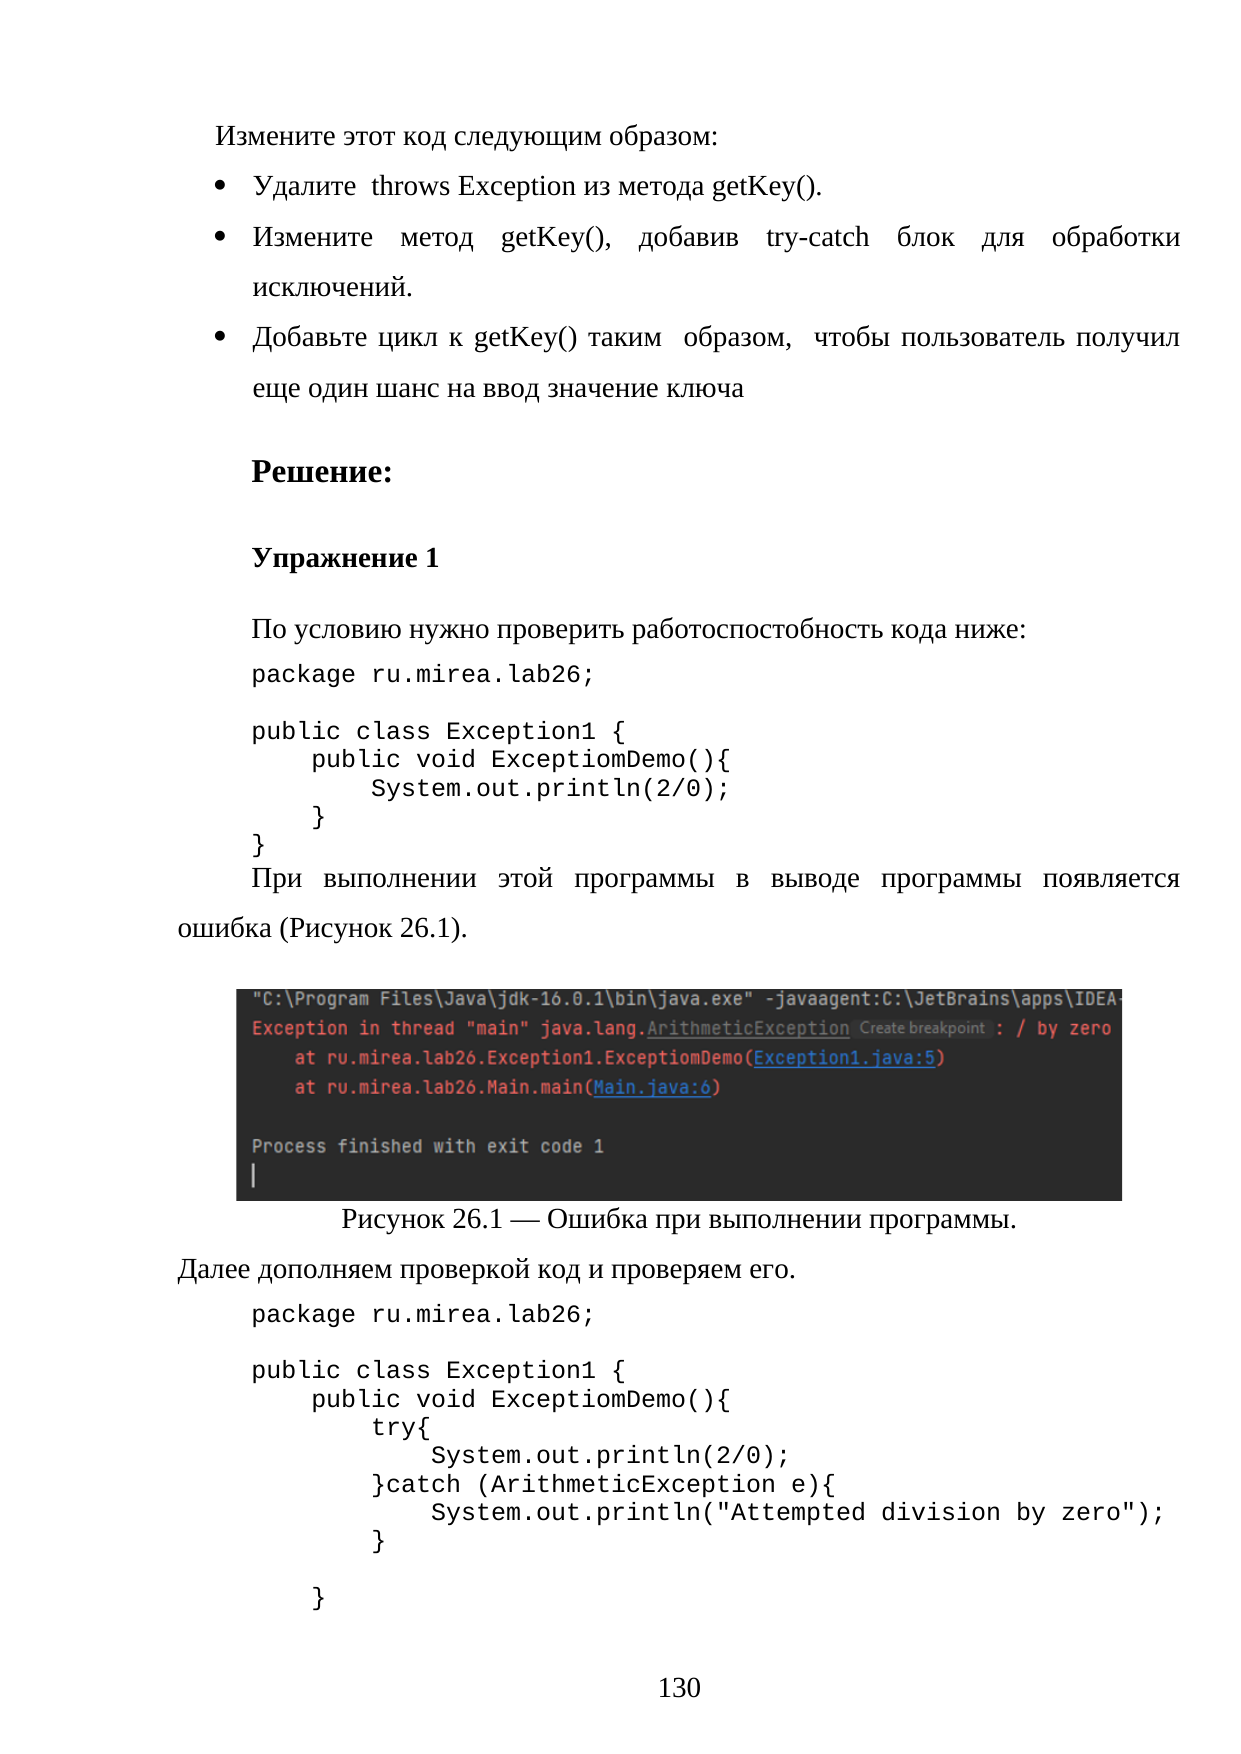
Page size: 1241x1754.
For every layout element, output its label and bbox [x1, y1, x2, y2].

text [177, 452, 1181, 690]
picture [236, 989, 1123, 1201]
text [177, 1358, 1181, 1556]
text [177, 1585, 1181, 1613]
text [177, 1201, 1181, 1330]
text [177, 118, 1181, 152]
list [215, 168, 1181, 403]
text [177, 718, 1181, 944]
